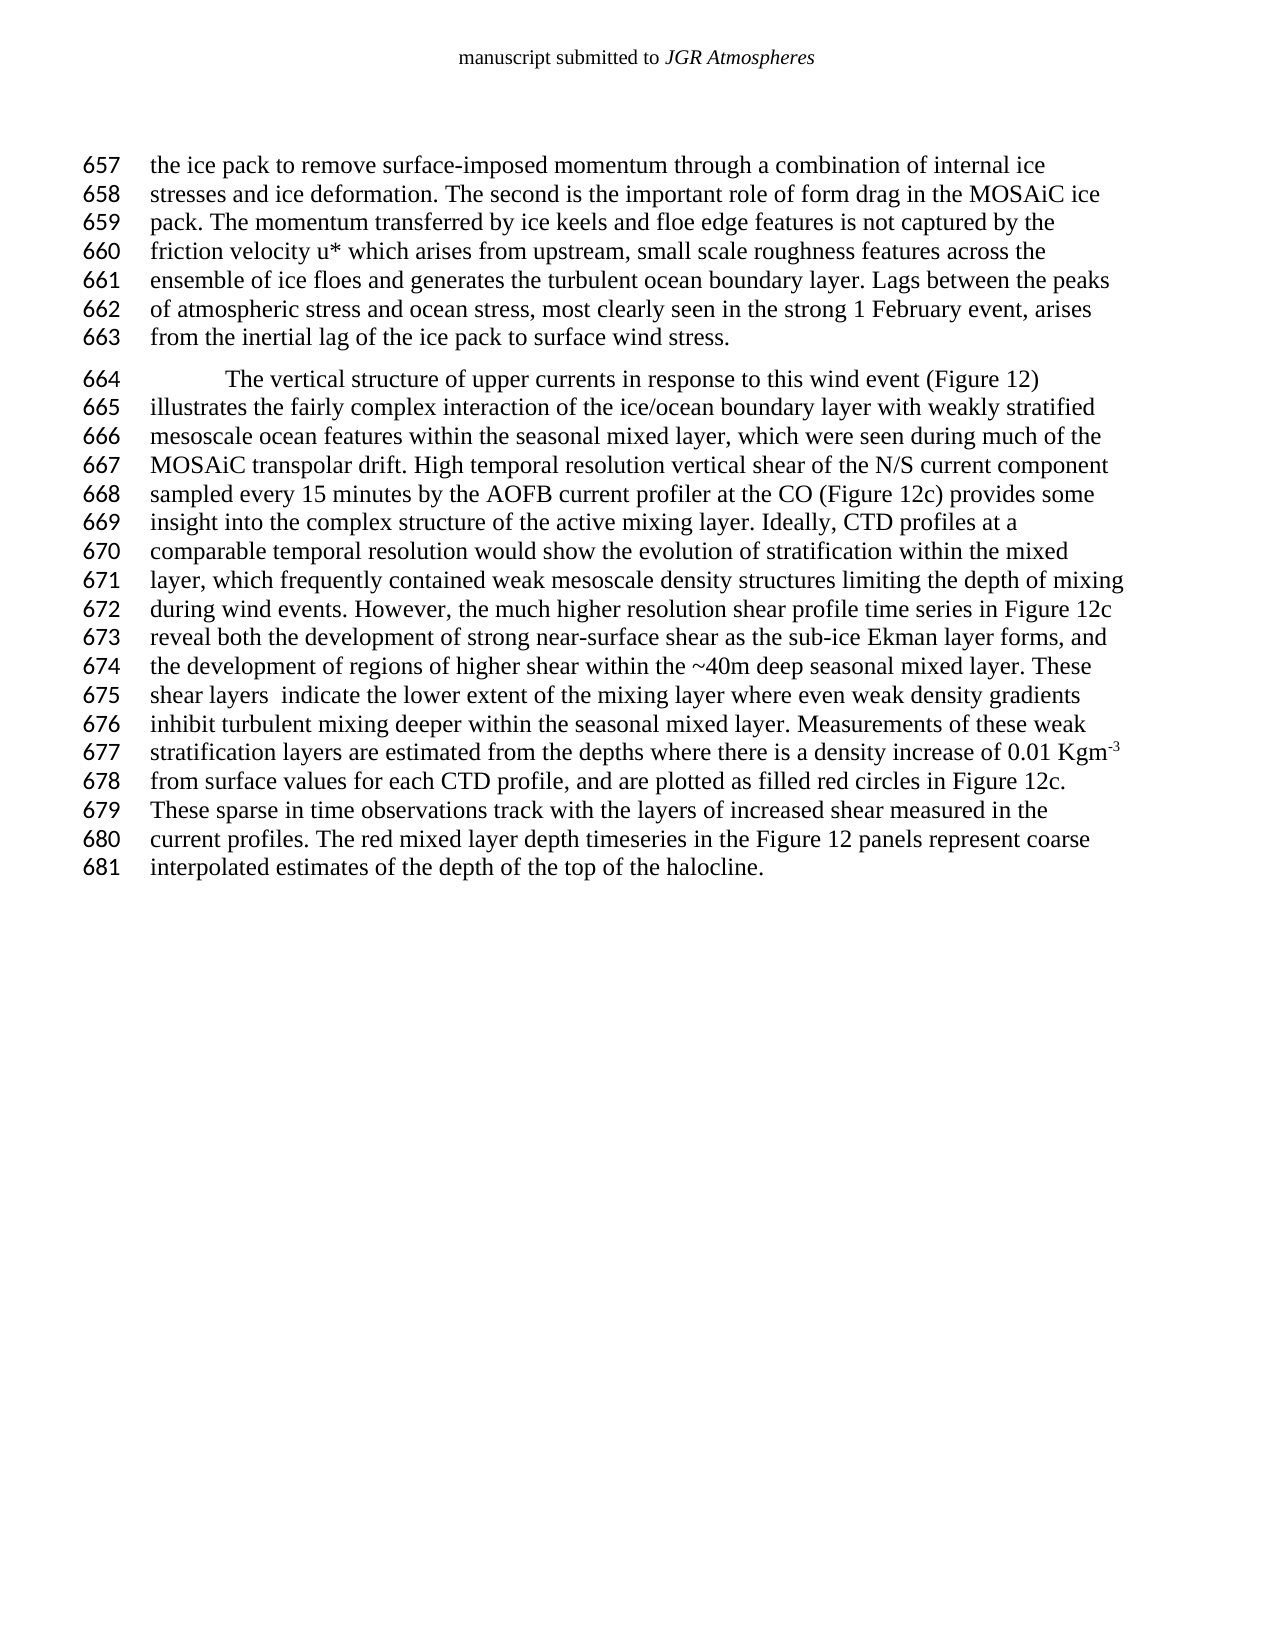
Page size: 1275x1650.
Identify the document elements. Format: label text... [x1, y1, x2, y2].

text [150, 150, 1125, 351]
text The vertical structure of upper currents in response to this wind event (Figure 12) illustrates the fairly complex interaction of the ice/ocean boundary layer with weakly stratified mesoscale ocean features within the seasonal mixed layer, which were seen during much of the MOSAiC transpolar drift. High temporal resolution vertical shear of the N/S current component sampled every 15 minutes by the AOFB current profiler at the CO (Figure 12c) provides some insight into the complex structure of the active mixing layer. Ideally, CTD profiles at a comparable temporal resolution would show the evolution of stratification within the mixed layer, which frequently contained weak mesoscale density structures limiting the depth of mixing during wind events. However, the much higher resolution shear profile time series in Figure 12c reveal both the development of strong near-surface shear as the sub-ice Ekman layer forms, and the development of regions of higher shear within the ~40m deep seasonal mixed layer. These shear layers indicate the lower extent of the mixing layer where even weak density gradients inhibit turbulent mixing deeper within the seasonal mixed layer. Measurements of these weak stratification layers are estimated from the depths where there is a density increase of 0.01 Kgm-3 from surface values for each CTD profile, and are plotted as filled red circles in Figure 12c. These sparse in time observations track with the layers of increased shear measured in the current profiles. The red mixed layer depth timeseries in the Figure 12 panels represent coarse interpolated estimates of the depth of the top of the halocline. [150, 364, 1125, 881]
